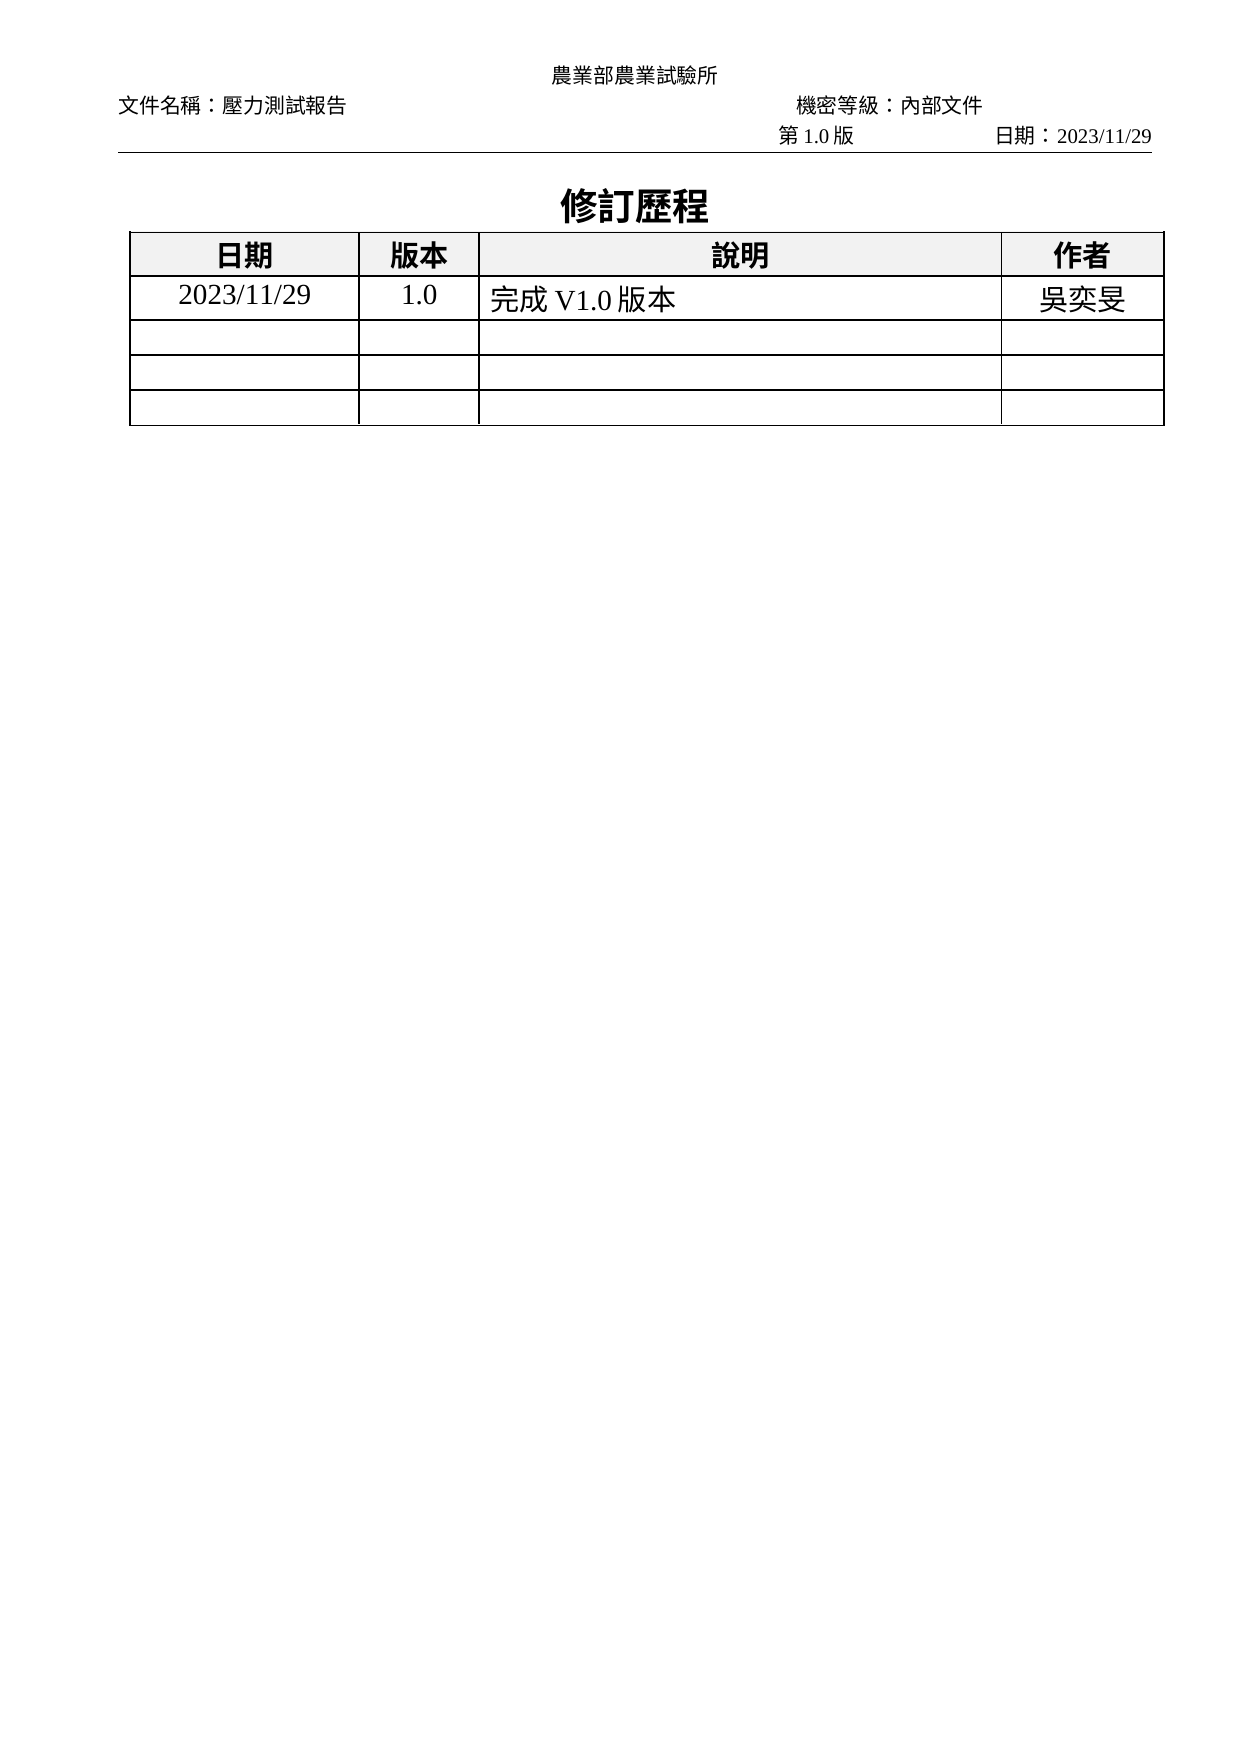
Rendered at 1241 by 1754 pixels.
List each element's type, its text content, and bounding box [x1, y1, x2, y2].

table_header 版本 [360, 233, 478, 275]
table_cell [131, 356, 358, 389]
table_cell 2023/11/29 [131, 277, 358, 319]
table_cell 吳奕旻 [1002, 277, 1163, 319]
table_cell [1002, 321, 1163, 354]
table_cell [360, 321, 478, 354]
table_cell [360, 356, 478, 389]
table_cell [360, 391, 478, 424]
table_cell 1.0 [360, 277, 478, 319]
table_header 日期 [131, 233, 358, 275]
table_cell [480, 391, 1001, 424]
table_cell 完成V1.0版本 [480, 277, 1001, 319]
title 修訂歷程 [118, 177, 1152, 231]
table_cell [131, 391, 358, 424]
table_cell [1002, 391, 1163, 424]
table_cell [480, 321, 1001, 354]
table_header 作者 [1002, 233, 1163, 275]
table_cell [1002, 356, 1163, 389]
table_cell [131, 321, 358, 354]
table_header 說明 [480, 233, 1001, 275]
table_cell [480, 356, 1001, 389]
